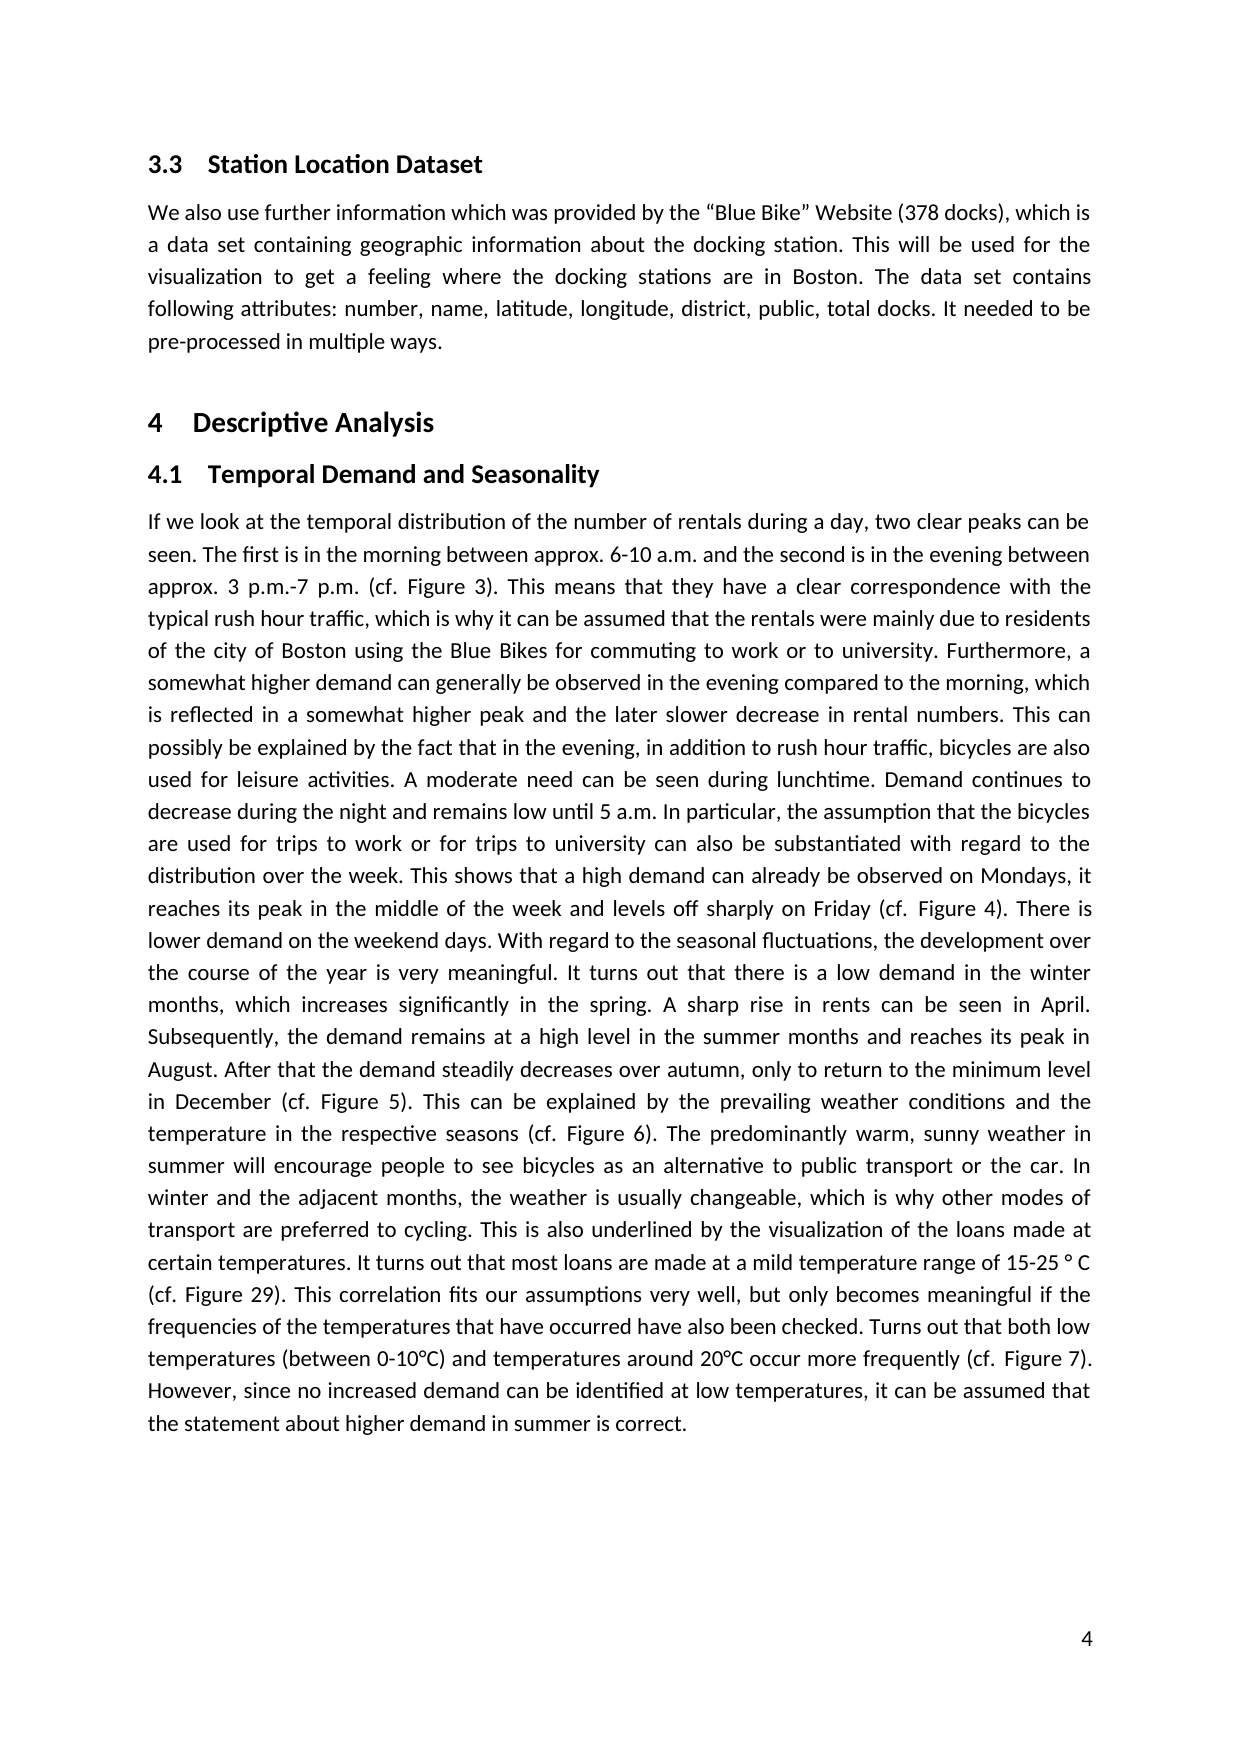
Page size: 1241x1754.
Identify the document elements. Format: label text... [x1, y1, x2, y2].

text We also use further information which was provided by the “Blue Bike” Website (378 docks), which is a data set containing geographic information about the docking station. This will be used for the visualization to get a feeling where the docking stations are in Boston. The data set contains following attributes: number, name, latitude, longitude, district, public, total docks. It needed to be pre-processed in multiple ways. [148, 198, 1093, 355]
subtitle Station Location Dataset [148, 148, 1093, 181]
subtitle Descriptive Analysis [148, 404, 1093, 439]
text If we look at the temporal distribution of the number of rentals during a day, two clear peaks can be seen. The first is in the morning between approx. 6-10 a.m. and the second is in the evening between approx. 3 p.m.-7 p.m. (cf. Figure 3). This means that they have a clear correspondence with the typical rush hour traffic, which is why it can be assumed that the rentals were mainly due to residents of the city of Boston using the Blue Bikes for commuting to work or to university. Furthermore, a somewhat higher demand can generally be observed in the evening compared to the morning, which is reflected in a somewhat higher peak and the later slower decrease in rental numbers. This can possibly be explained by the fact that in the evening, in addition to rush hour traffic, bicycles are also used for leisure activities. A moderate need can be seen during lunchtime. Demand continues to decrease during the night and remains low until 5 a.m. In particular, the assumption that the bicycles are used for trips to work or for trips to university can also be substantiated with regard to the distribution over the week. This shows that a high demand can already be observed on Mondays, it reaches its peak in the middle of the week and levels off sharply on Friday (cf. Figure 4). There is lower demand on the weekend days. With regard to the seasonal fluctuations, the development over the course of the year is very meaningful. It turns out that there is a low demand in the winter months, which increases significantly in the spring. A sharp rise in rents can be seen in April. Subsequently, the demand remains at a high level in the summer months and reaches its peak in August. After that the demand steadily decreases over autumn, only to return to the minimum level in December (cf. Figure 5). This can be explained by the prevailing weather conditions and the temperature in the respective seasons (cf. Figure 6). The predominantly warm, sunny weather in summer will encourage people to see bicycles as an alternative to public transport or the car. In winter and the adjacent months, the weather is usually changeable, which is why other modes of transport are preferred to cycling. This is also underlined by the visualization of the loans made at certain temperatures. It turns out that most loans are made at a mild temperature range of 15-25 ° C (cf. Figure 29). This correlation fits our assumptions very well, but only becomes meaningful if the frequencies of the temperatures that have occurred have also been checked. Turns out that both low temperatures (between 0-10°C) and temperatures around 20°C occur more frequently (cf. Figure 7). However, since no increased demand can be identified at low temperatures, it can be assumed that the statement about higher demand in summer is correct. [148, 507, 1093, 1437]
subtitle Temporal Demand and Seasonality [148, 457, 1093, 490]
